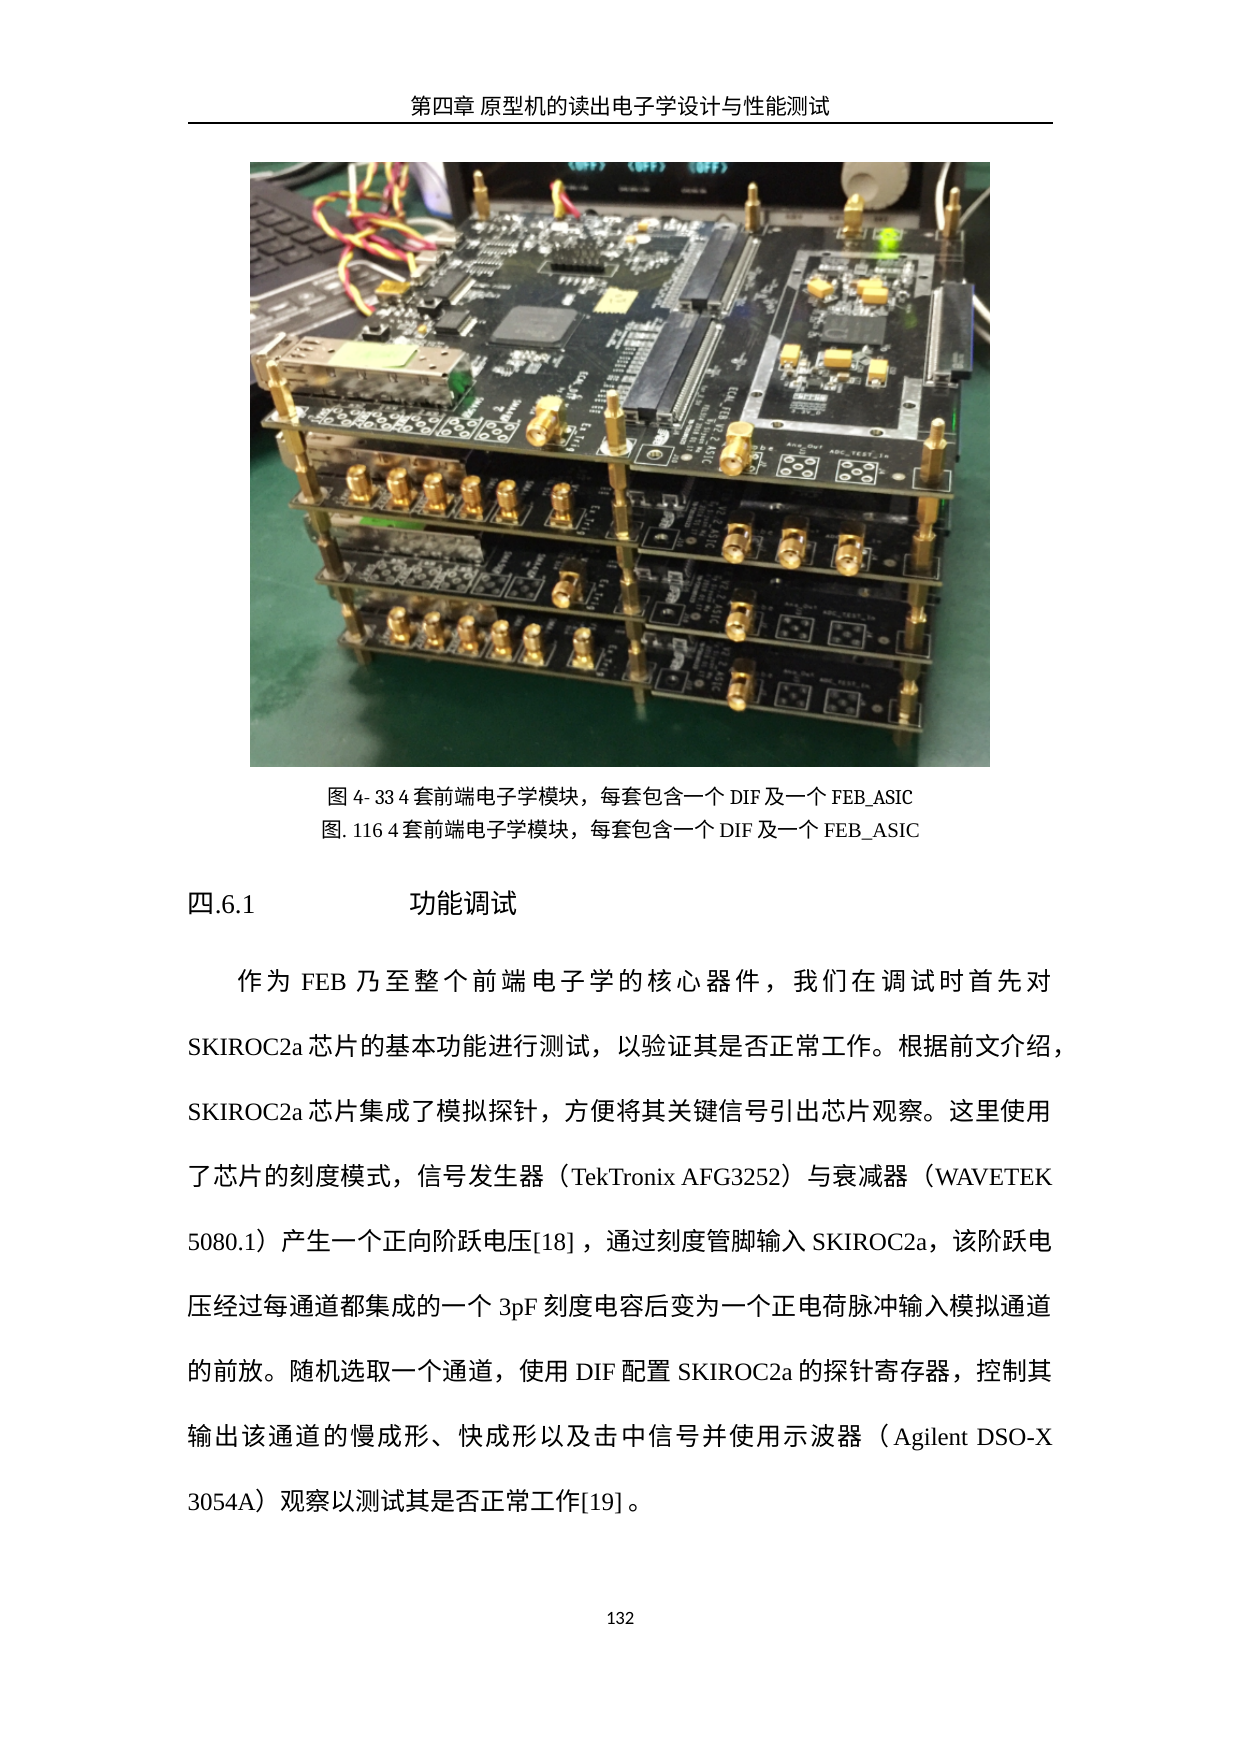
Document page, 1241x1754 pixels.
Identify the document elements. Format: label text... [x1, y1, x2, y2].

text 图 4- 33 4套前端电子学模块，每套包含一个DIF及一个FEB_ASIC [187, 779, 1053, 812]
text 作为FEB乃至整个前端电子学的核心器件，我们在调试时首先对SKIROC2a芯片的基本功能进行测试，以验证其是否正常工作。根据前文介绍，SKIROC2a芯片集成了模拟探针，方便将其关键信号引出芯片观察。这里使用了芯片的刻度模式，信号发生器（TekTronix AFG3252）与衰减器（WAVETEK 5080.1）产生一个正向阶跃电压[18] ，通过刻度管脚输入SKIROC2a，该阶跃电压经过每通道都集成的一个3pF刻度电容后变为一个正电荷脉冲输入模拟通道的前放。随机选取一个通道，使用DIF配置SKIROC2a的探针寄存器，控制其输出该通道的慢成形、快成形以及击中信号并使用示波器（Agilent DSO-X 3054A）观察以测试其是否正常工作[19] 。 [187, 947, 1053, 1532]
picture [250, 162, 990, 767]
subtitle 功能调试 [187, 869, 1053, 934]
text 图. 116 4套前端电子学模块，每套包含一个DIF及一个FEB_ASIC [187, 812, 1053, 844]
